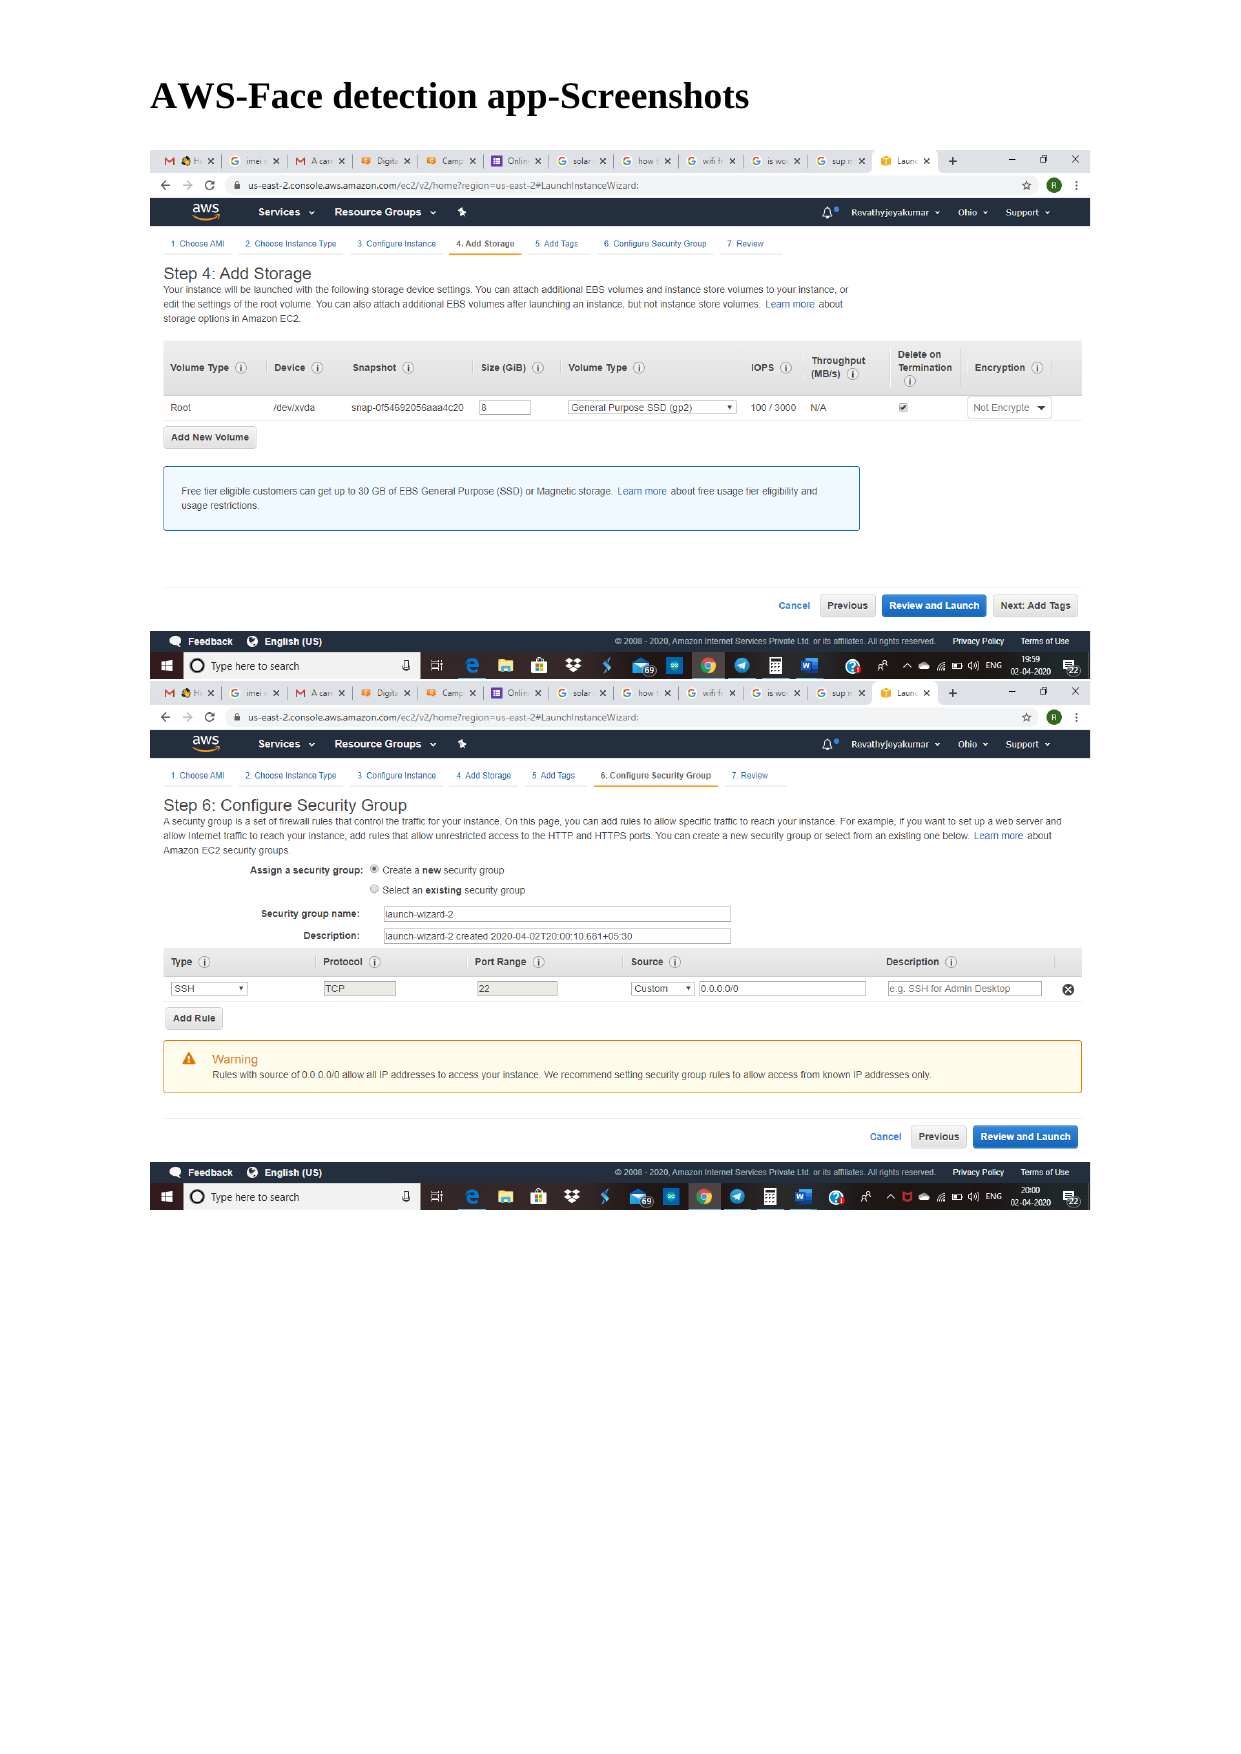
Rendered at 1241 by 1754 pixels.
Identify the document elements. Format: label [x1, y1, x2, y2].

picture [150, 150, 1091, 679]
picture [150, 681, 1091, 1210]
